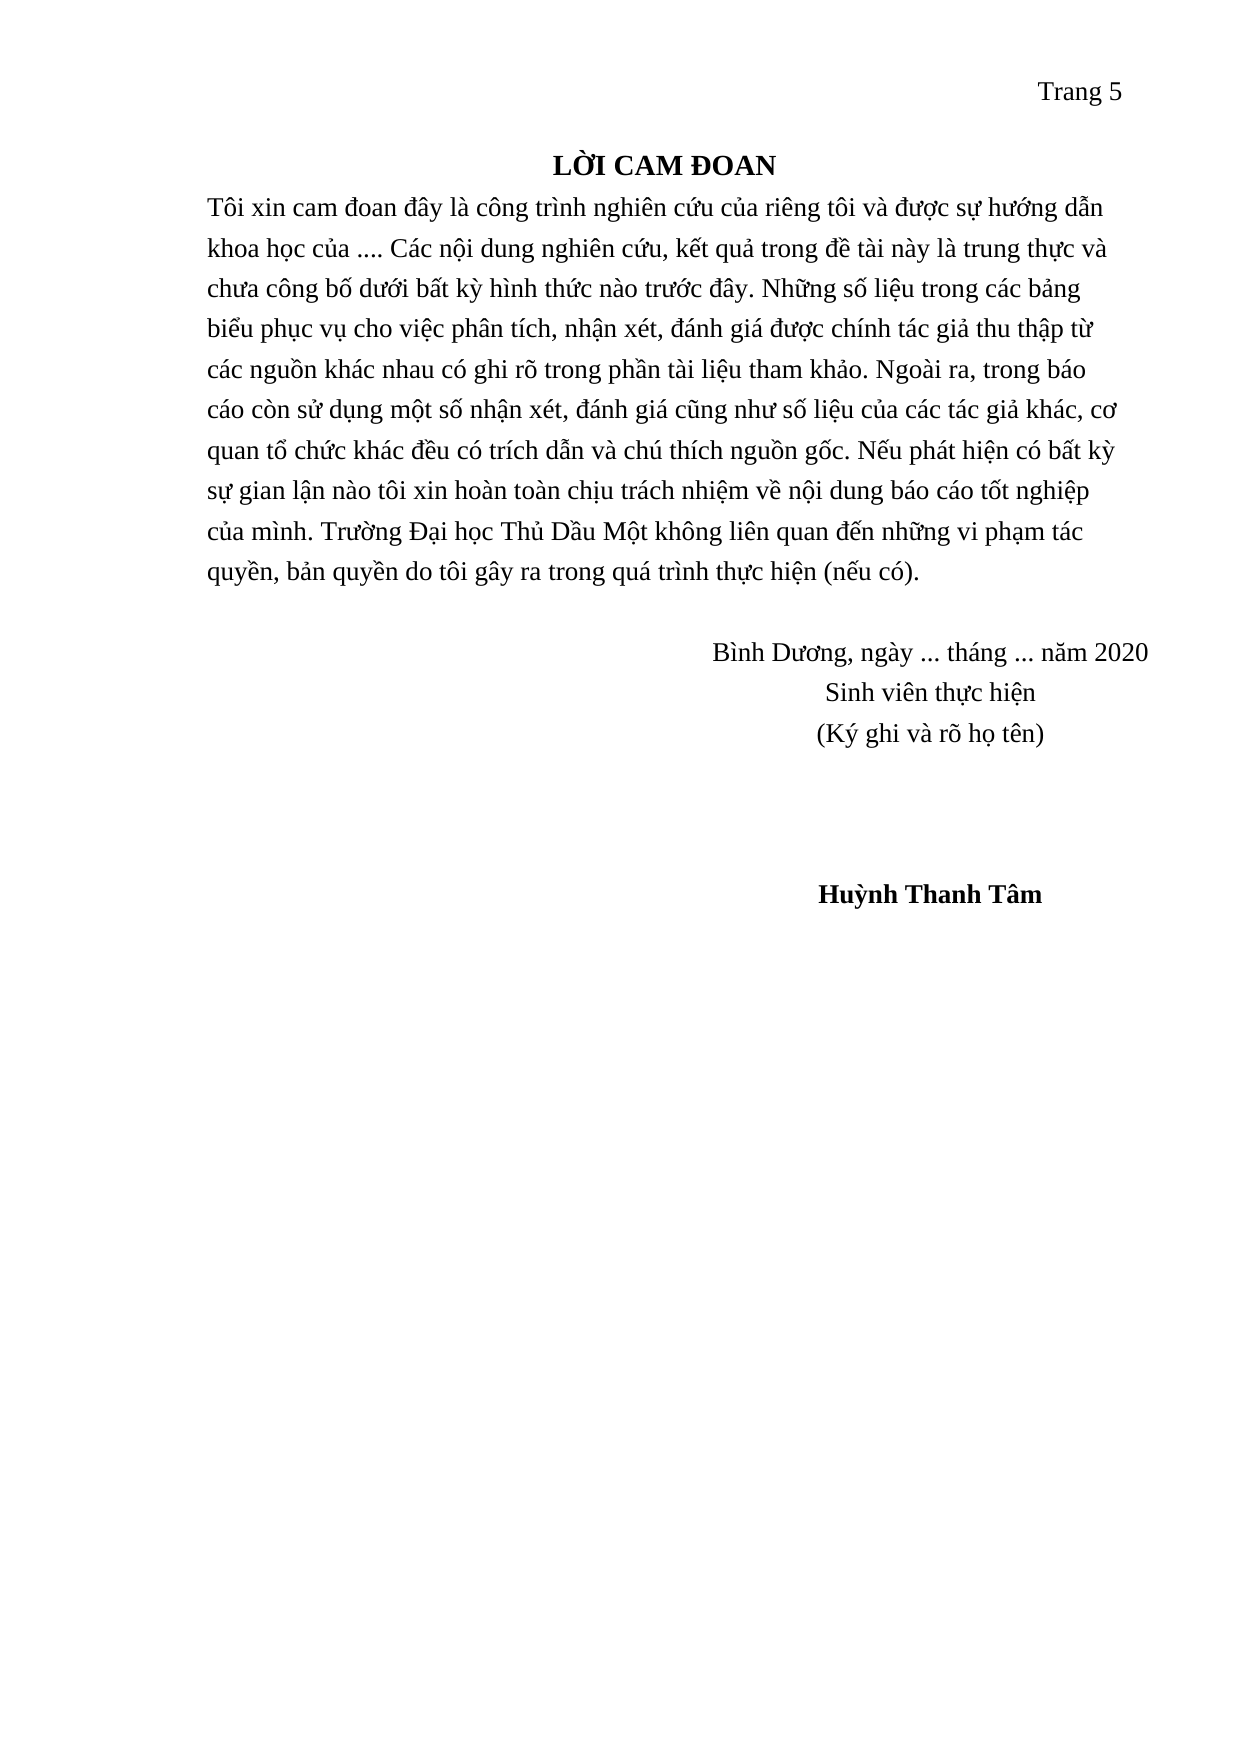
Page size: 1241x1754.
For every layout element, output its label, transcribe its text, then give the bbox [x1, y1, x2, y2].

text LỜI CAM ĐOAN [207, 148, 1122, 181]
text Sinh viên thực hiện [207, 676, 1122, 707]
text Tôi xin cam đoan đây là công trình nghiên cứu của riêng tôi và được sự hướng dẫn khoa học của .... Các nội dung nghiên cứu, kết quả trong đề tài này là trung thực và chưa công bố dưới bất kỳ hình thức nào trước đây. Những số liệu trong các bảng biểu phục vụ cho việc phân tích, nhận xét, đánh giá được chính tác giả thu thập từ các nguồn khác nhau có ghi rõ trong phần tài liệu tham khảo. Ngoài ra, trong báo cáo còn sử dụng một số nhận xét, đánh giá cũng như số liệu của các tác giả khác, cơ quan tổ chức khác đều có trích dẫn và chú thích nguồn gốc. Nếu phát hiện có bất kỳ sự gian lận nào tôi xin hoàn toàn chịu trách nhiệm về nội dung báo cáo tốt nghiệp của mình. Trường Đại học Thủ Dầu Một không liên quan đến những vi phạm tác quyền, bản quyền do tôi gây ra trong quá trình thực hiện (nếu có). [207, 191, 1122, 586]
text Huỳnh Thanh Tâm [207, 878, 1122, 909]
text (Ký ghi và rõ họ tên) [207, 717, 1122, 748]
text Bình Dương, ngày ... tháng ... năm 2020 [207, 636, 1122, 667]
